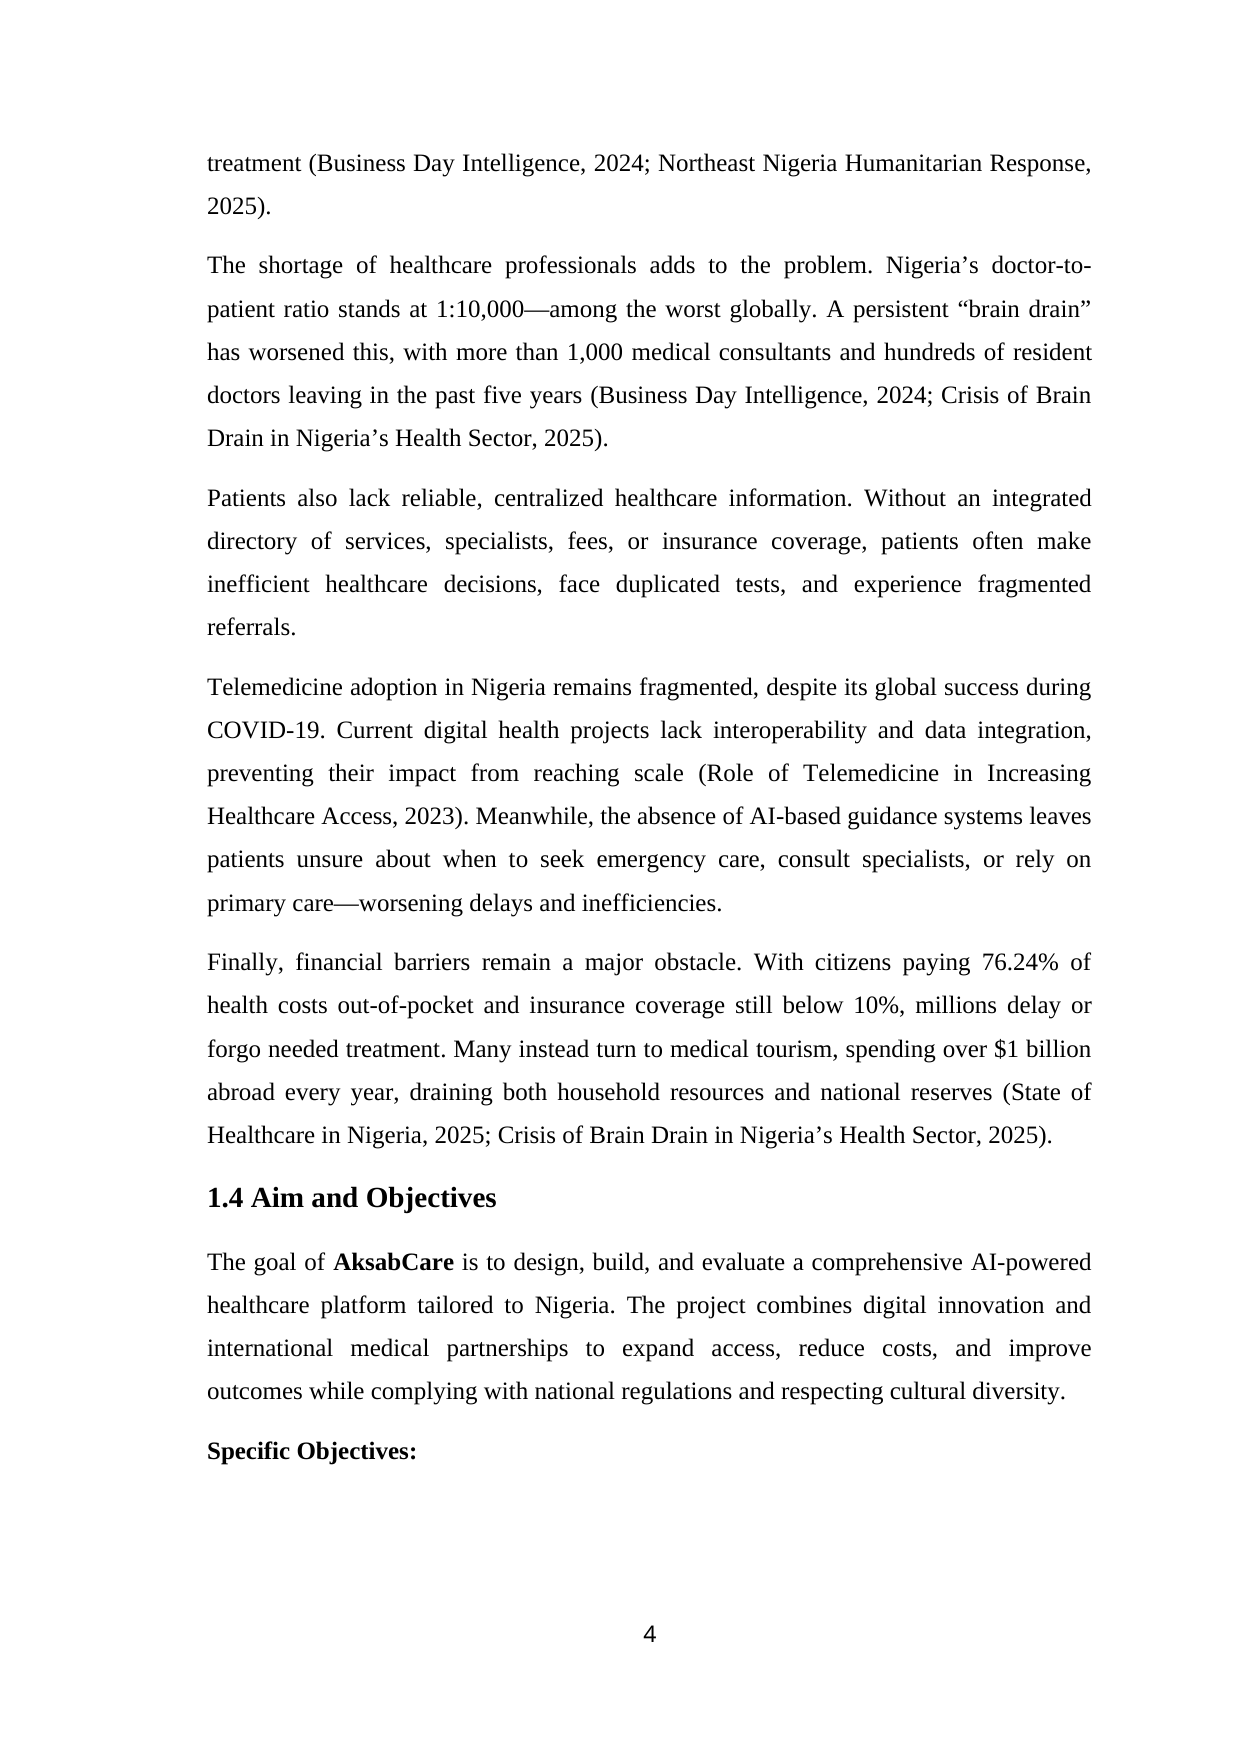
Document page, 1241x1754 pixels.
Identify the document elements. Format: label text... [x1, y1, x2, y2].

text Patients also lack reliable, centralized healthcare information. Without an integrated directory of services, specialists, fees, or insurance coverage, patients often make inefficient healthcare decisions, face duplicated tests, and experience fragmented referrals. [207, 483, 1092, 641]
text Specific Objectives: [207, 1436, 1092, 1465]
text The shortage of healthcare professionals adds to the problem. Nigeria’s doctor-to-patient ratio stands at 1:10,000—among the worst globally. A persistent “brain drain” has worsened this, with more than 1,000 medical consultants and hundreds of resident doctors leaving in the past five years (Business Day Intelligence, 2024; Crisis of Brain Drain in Nigeria’s Health Sector, 2025). [207, 251, 1092, 452]
text Telemedicine adoption in Nigeria remains fragmented, despite its global success during COVID-19. Current digital health projects lack interoperability and data integration, preventing their impact from reaching scale (Role of Telemedicine in Increasing Healthcare Access, 2023). Meanwhile, the absence of AI-based guidance systems leaves patients unsure about when to seek emergency care, consult specialists, or rely on primary care—worsening delays and inefficiencies. [207, 672, 1092, 916]
text 1.4 Aim and Objectives [207, 1180, 1092, 1213]
text Finally, financial barriers remain a major obstacle. With citizens paying 76.24% of health costs out-of-pocket and insurance coverage still below 10%, millions delay or forgo needed treatment. Many instead turn to medical tourism, spending over $1 billion abroad every year, draining both household resources and national reserves (State of Healthcare in Nigeria, 2025; Crisis of Brain Drain in Nigeria’s Health Sector, 2025). [207, 947, 1092, 1149]
text The goal of AksabCare is to design, build, and evaluate a comprehensive AI-powered healthcare platform tailored to Nigeria. The project combines digital innovation and international medical partnerships to expand access, reduce costs, and improve outcomes while complying with national regulations and respecting cultural diversity. [207, 1247, 1092, 1405]
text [207, 148, 1092, 219]
